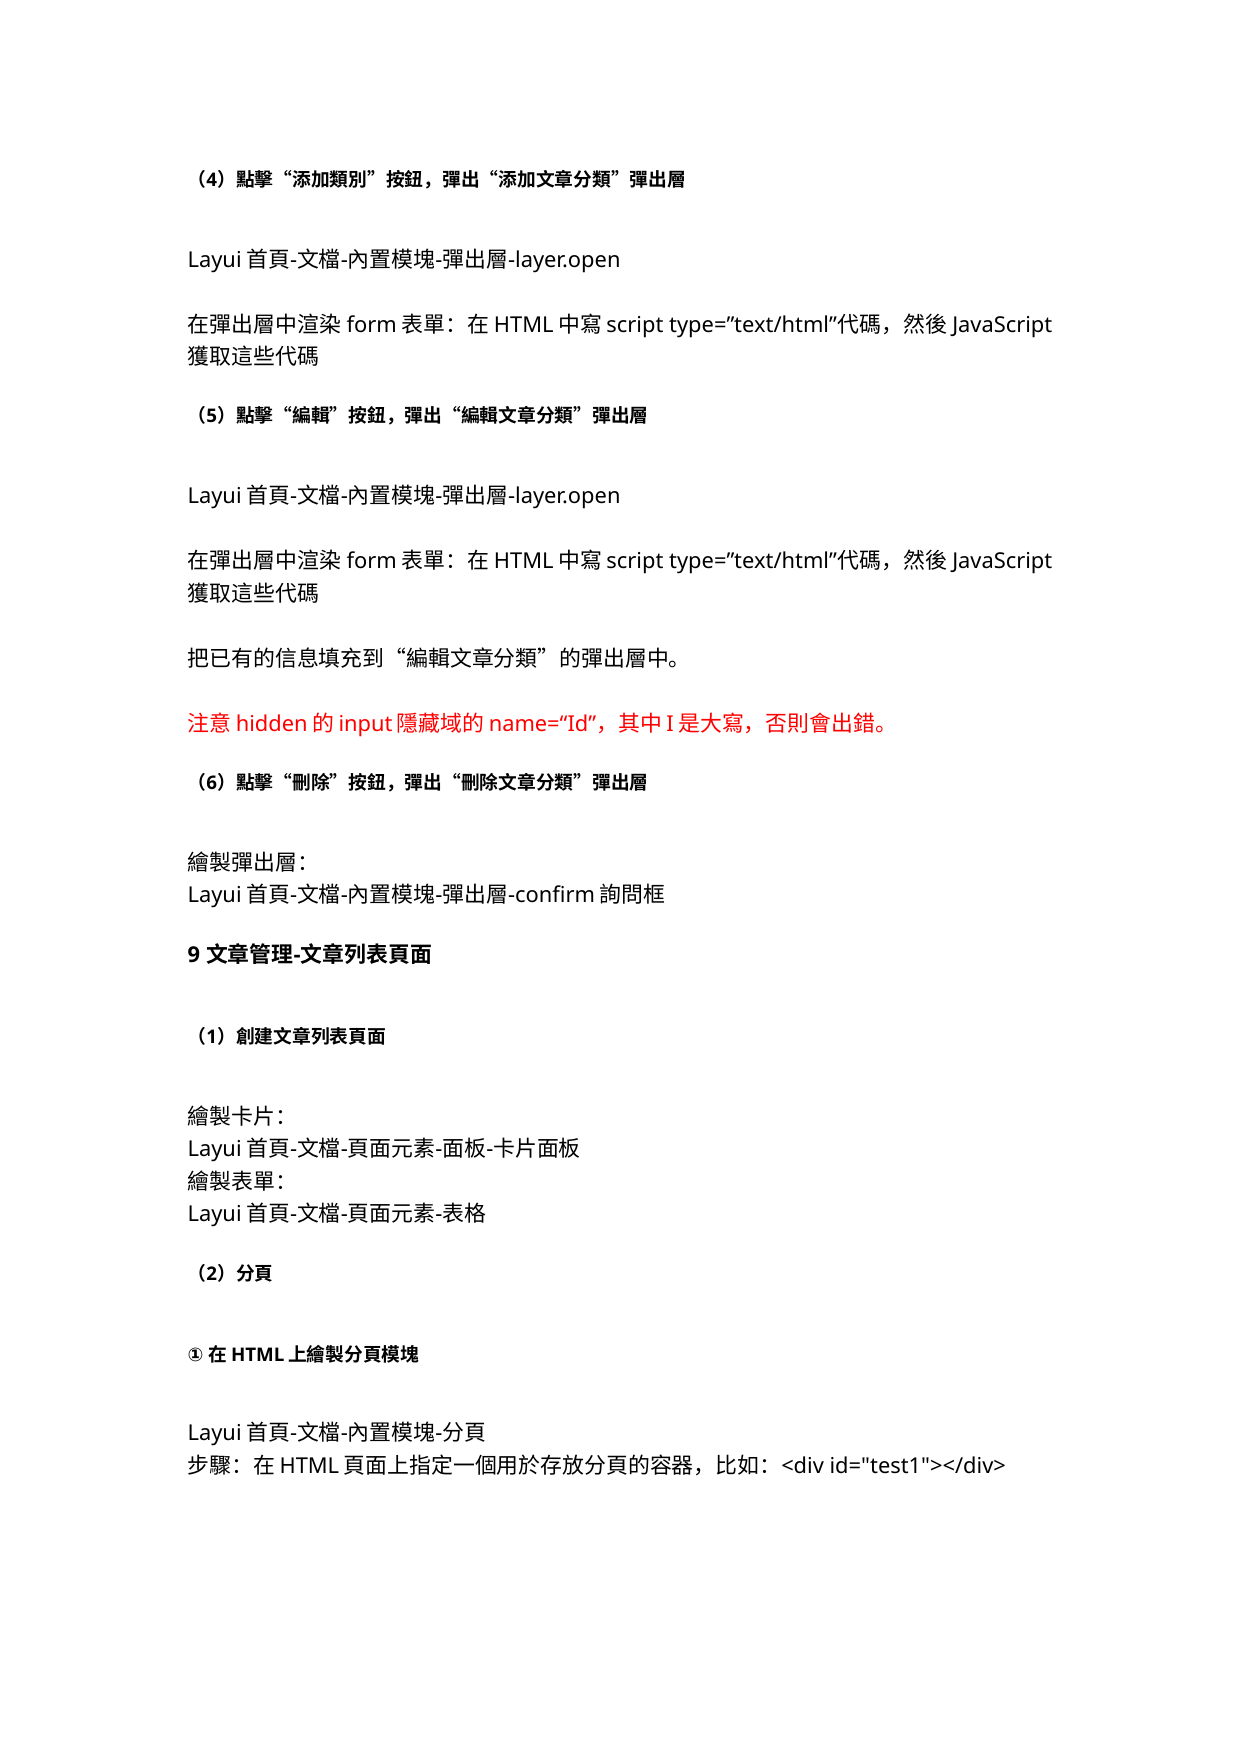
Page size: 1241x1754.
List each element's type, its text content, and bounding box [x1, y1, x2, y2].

text 把已有的信息填充到“編輯文章分類”的彈出層中。 [187, 640, 1053, 673]
subtitle （1）創建文章列表頁面 [187, 1019, 1053, 1052]
text 繪製表單： [187, 1163, 1053, 1196]
text Layui首頁-文檔-內置模塊-分頁 [187, 1415, 1053, 1447]
text 注意hidden的input隱藏域的name=“Id”，其中I是大寫，否則會出錯。 [187, 705, 1053, 738]
text 繪製卡片： [187, 1098, 1053, 1131]
subtitle （6）點擊“刪除”按鈕，彈出“刪除文章分類”彈出層 [187, 765, 1053, 797]
subtitle （5）點擊“編輯”按鈕，彈出“編輯文章分類”彈出層 [187, 398, 1053, 431]
text 在彈出層中渲染form表單：在HTML中寫script type=”text/html”代碼，然後JavaScript獲取這些代碼 [187, 543, 1053, 608]
text 在彈出層中渲染form表單：在HTML中寫script type=”text/html”代碼，然後JavaScript獲取這些代碼 [187, 306, 1053, 371]
text 步驟：在HTML頁面上指定一個用於存放分頁的容器，比如：<div id="test1"></div> [187, 1447, 1053, 1480]
text Layui首頁-文檔-頁面元素-面板-卡片面板 [187, 1131, 1053, 1163]
text Layui首頁-文檔-頁面元素-表格 [187, 1196, 1053, 1228]
subtitle （2）分頁 [187, 1256, 1053, 1288]
subtitle ① 在HTML上繪製分頁模塊 [187, 1337, 1053, 1369]
text Layui首頁-文檔-內置模塊-彈出層-confirm詢問框 [187, 877, 1053, 909]
text Layui首頁-文檔-內置模塊-彈出層-layer.open [187, 478, 1053, 510]
text Layui首頁-文檔-內置模塊-彈出層-layer.open [187, 241, 1053, 274]
subtitle （4）點擊“添加類別”按鈕，彈出“添加文章分類”彈出層 [187, 162, 1053, 194]
subtitle 9 文章管理-文章列表頁面 [187, 936, 1053, 969]
text 繪製彈出層： [187, 844, 1053, 877]
